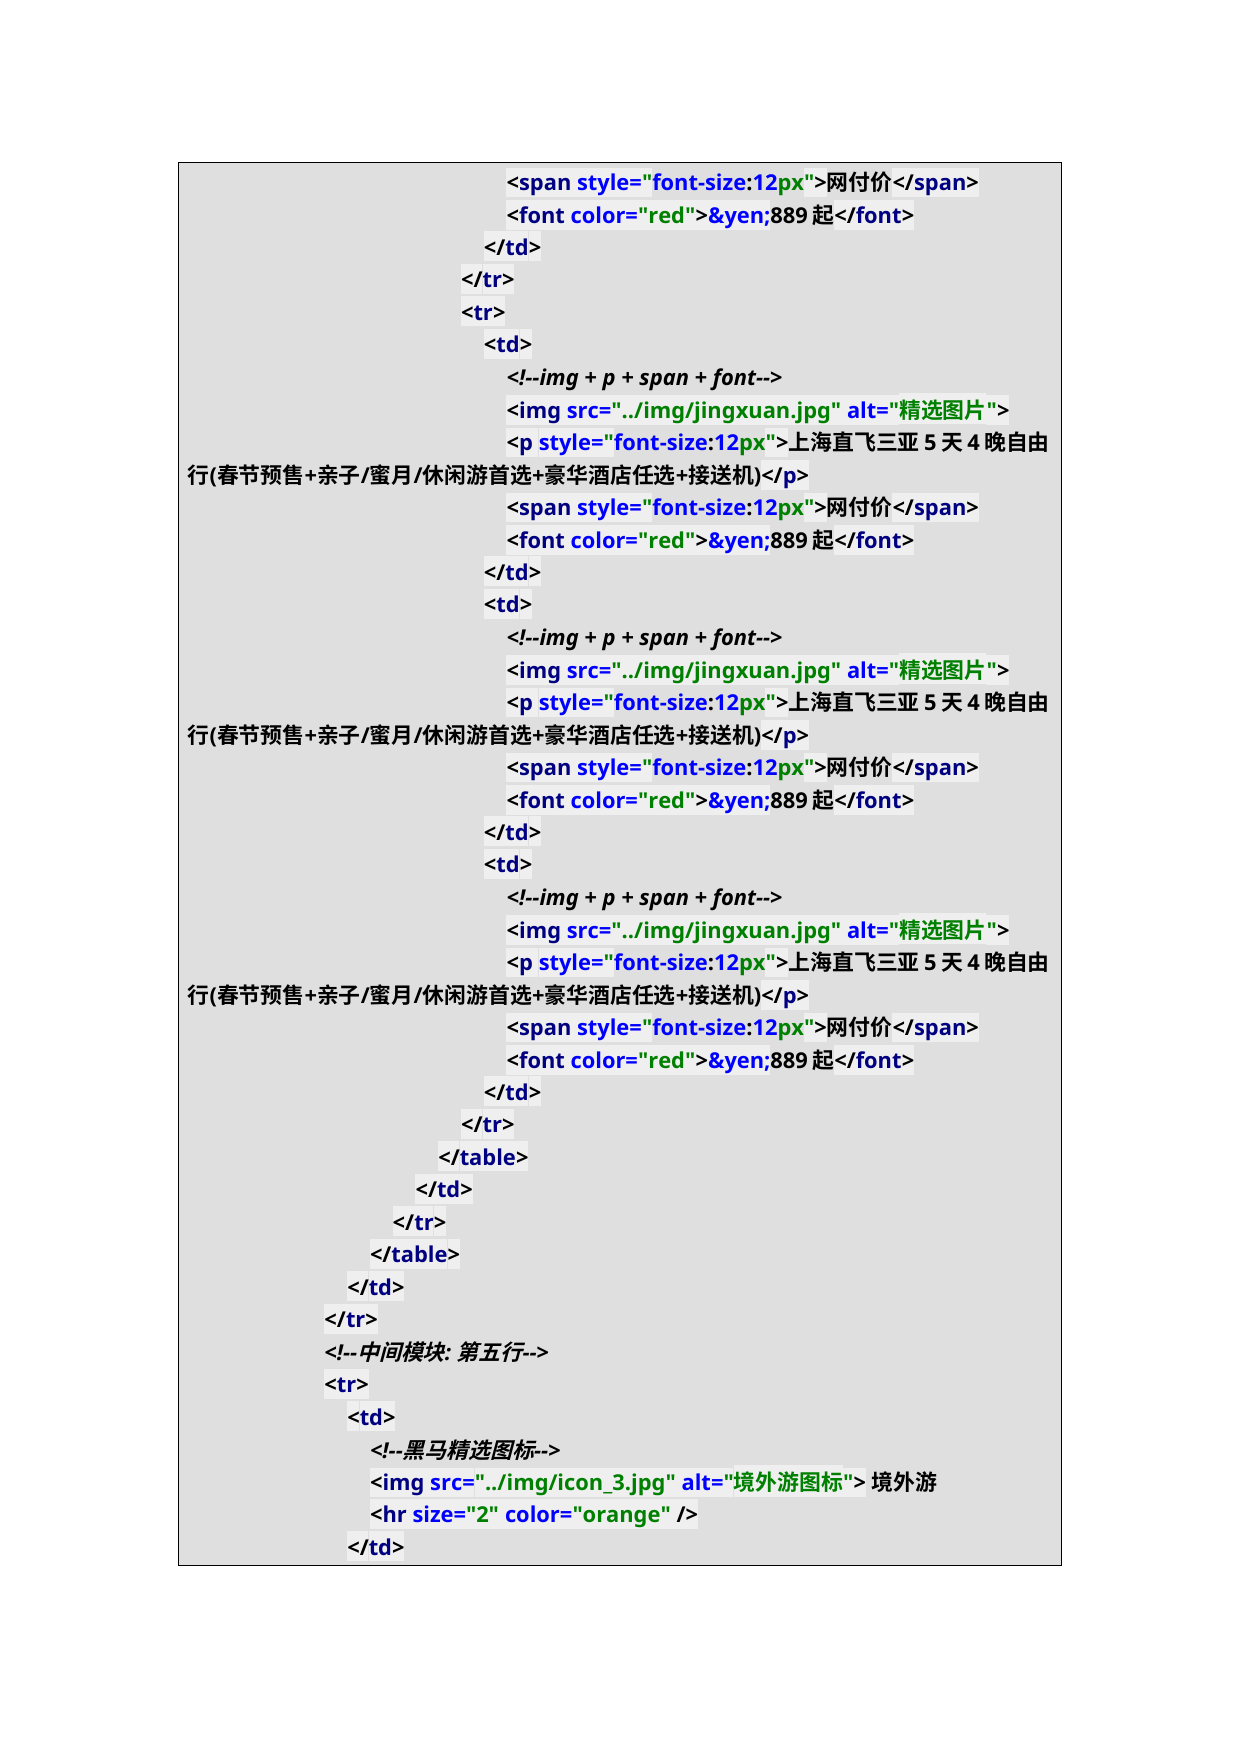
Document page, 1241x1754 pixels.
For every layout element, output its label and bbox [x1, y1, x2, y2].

text [179, 163, 1061, 1565]
